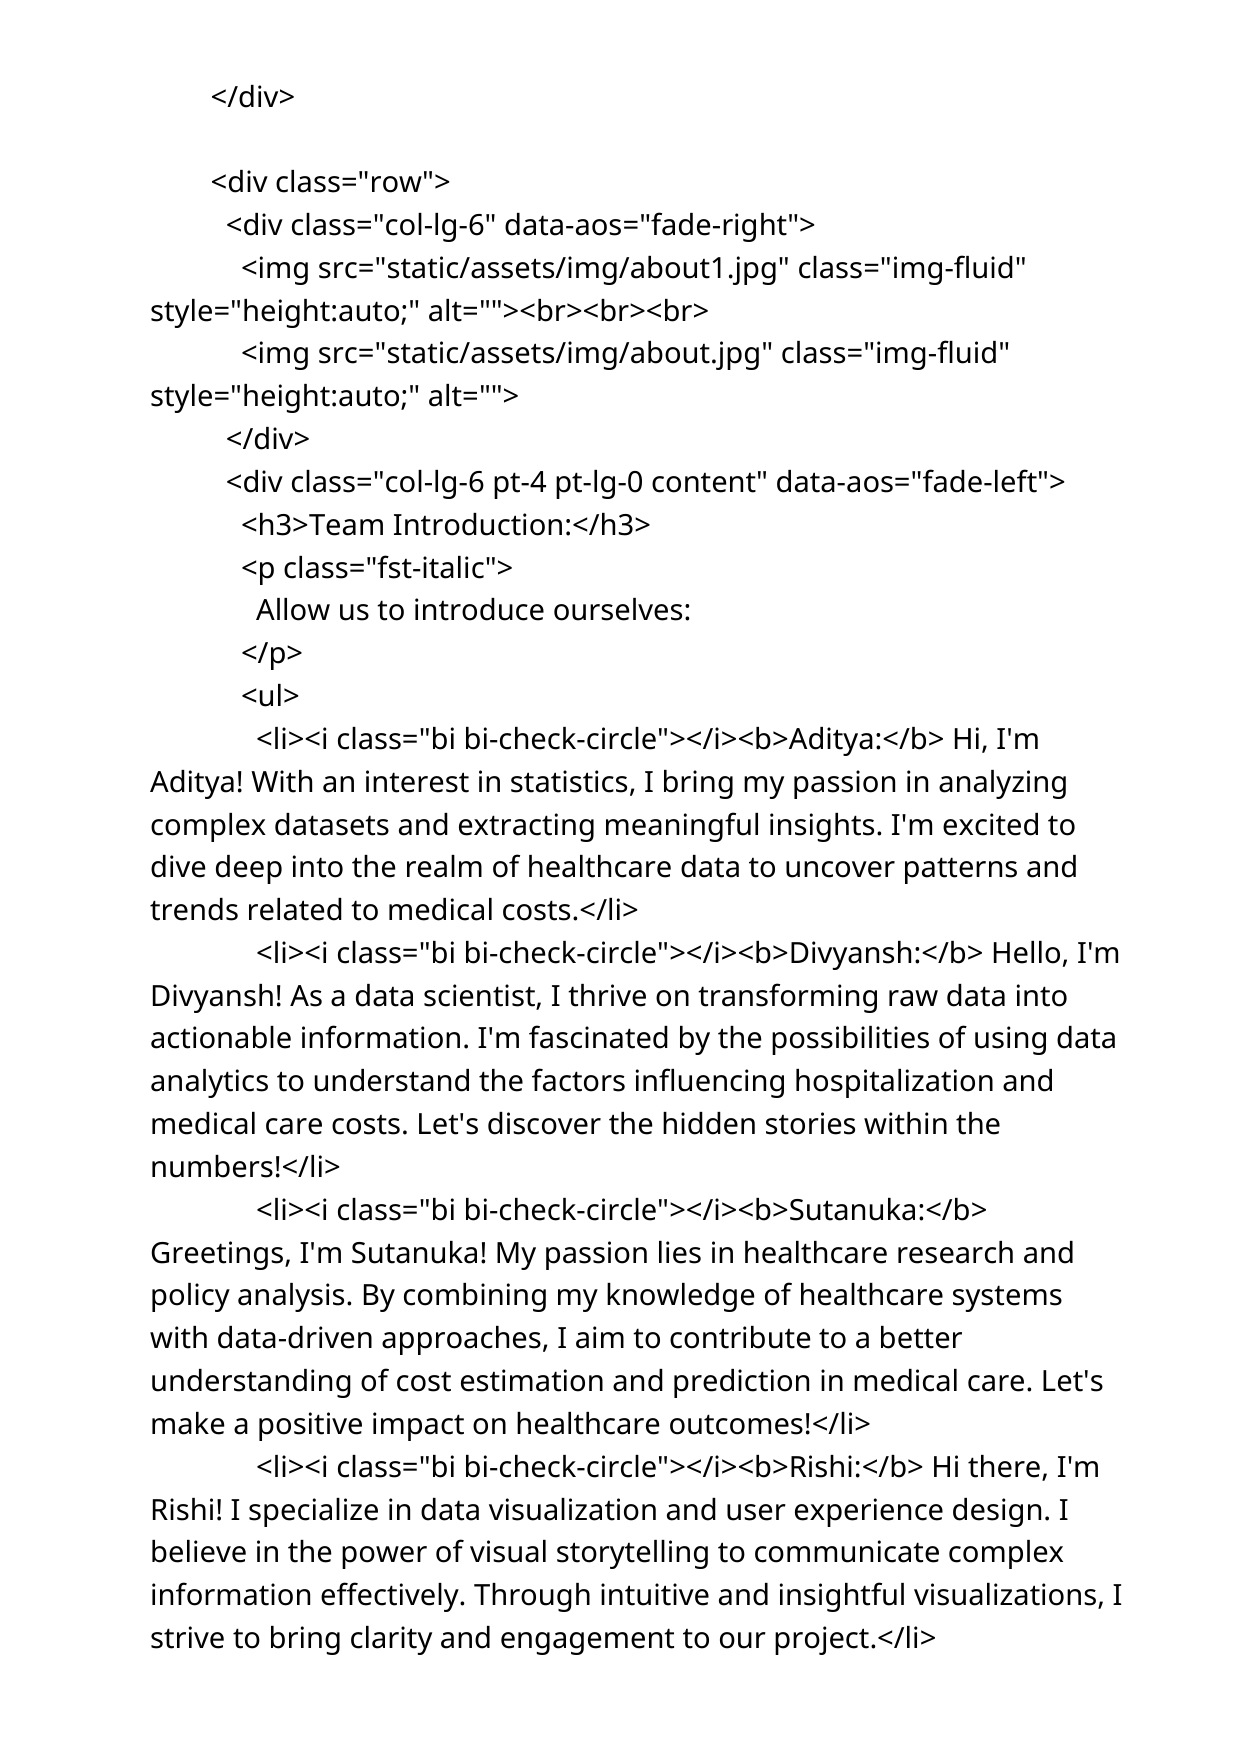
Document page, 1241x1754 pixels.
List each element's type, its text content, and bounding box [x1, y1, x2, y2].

text </p> [150, 632, 1124, 672]
text <img src="static/assets/img/about.jpg" class="img-fluid" style="height:auto;" alt=""> [150, 333, 1124, 415]
text <img src="static/assets/img/about1.jpg" class="img-fluid" style="height:auto;" alt=""><br><br><br> [150, 247, 1124, 330]
text <ul> [150, 675, 1124, 715]
text <li><i class="bi bi-check-circle"></i><b>Aditya:</b> Hi, I'm Aditya! With an interest in statistics, I bring my passion in analyzing complex datasets and extracting meaningful insights. I'm excited to dive deep into the realm of healthcare data to uncover patterns and trends related to medical costs.</li> [150, 718, 1124, 929]
text <div class="col-lg-6 pt-4 pt-lg-0 content" data-aos="fade-left"> [150, 461, 1124, 501]
text <li><i class="bi bi-check-circle"></i><b>Rishi:</b> Hi there, I'm Rishi! I specialize in data visualization and user experience design. I believe in the power of visual storytelling to communicate complex information effectively. Through intuitive and insightful visualizations, I strive to bring clarity and engagement to our project.</li> [150, 1446, 1124, 1657]
text </div> [150, 76, 1124, 116]
text <li><i class="bi bi-check-circle"></i><b>Sutanuka:</b> Greetings, I'm Sutanuka! My passion lies in healthcare research and policy analysis. By combining my knowledge of healthcare systems with data-driven approaches, I aim to contribute to a better understanding of cost estimation and prediction in medical care. Let's make a positive impact on healthcare outcomes!</li> [150, 1189, 1124, 1443]
text <li><i class="bi bi-check-circle"></i><b>Divyansh:</b> Hello, I'm Divyansh! As a data scientist, I thrive on transforming raw data into actionable information. I'm fascinated by the possibilities of using data analytics to understand the factors influencing hospitalization and medical care costs. Let's discover the hidden stories within the numbers!</li> [150, 932, 1124, 1186]
text <div class="col-lg-6" data-aos="fade-right"> [150, 204, 1124, 244]
text </div> [150, 418, 1124, 458]
text Allow us to introduce ourselves: [150, 590, 1124, 629]
text <p class="fst-italic"> [150, 547, 1124, 587]
text <div class="row"> [150, 162, 1124, 201]
text <h3>Team Introduction:</h3> [150, 504, 1124, 544]
